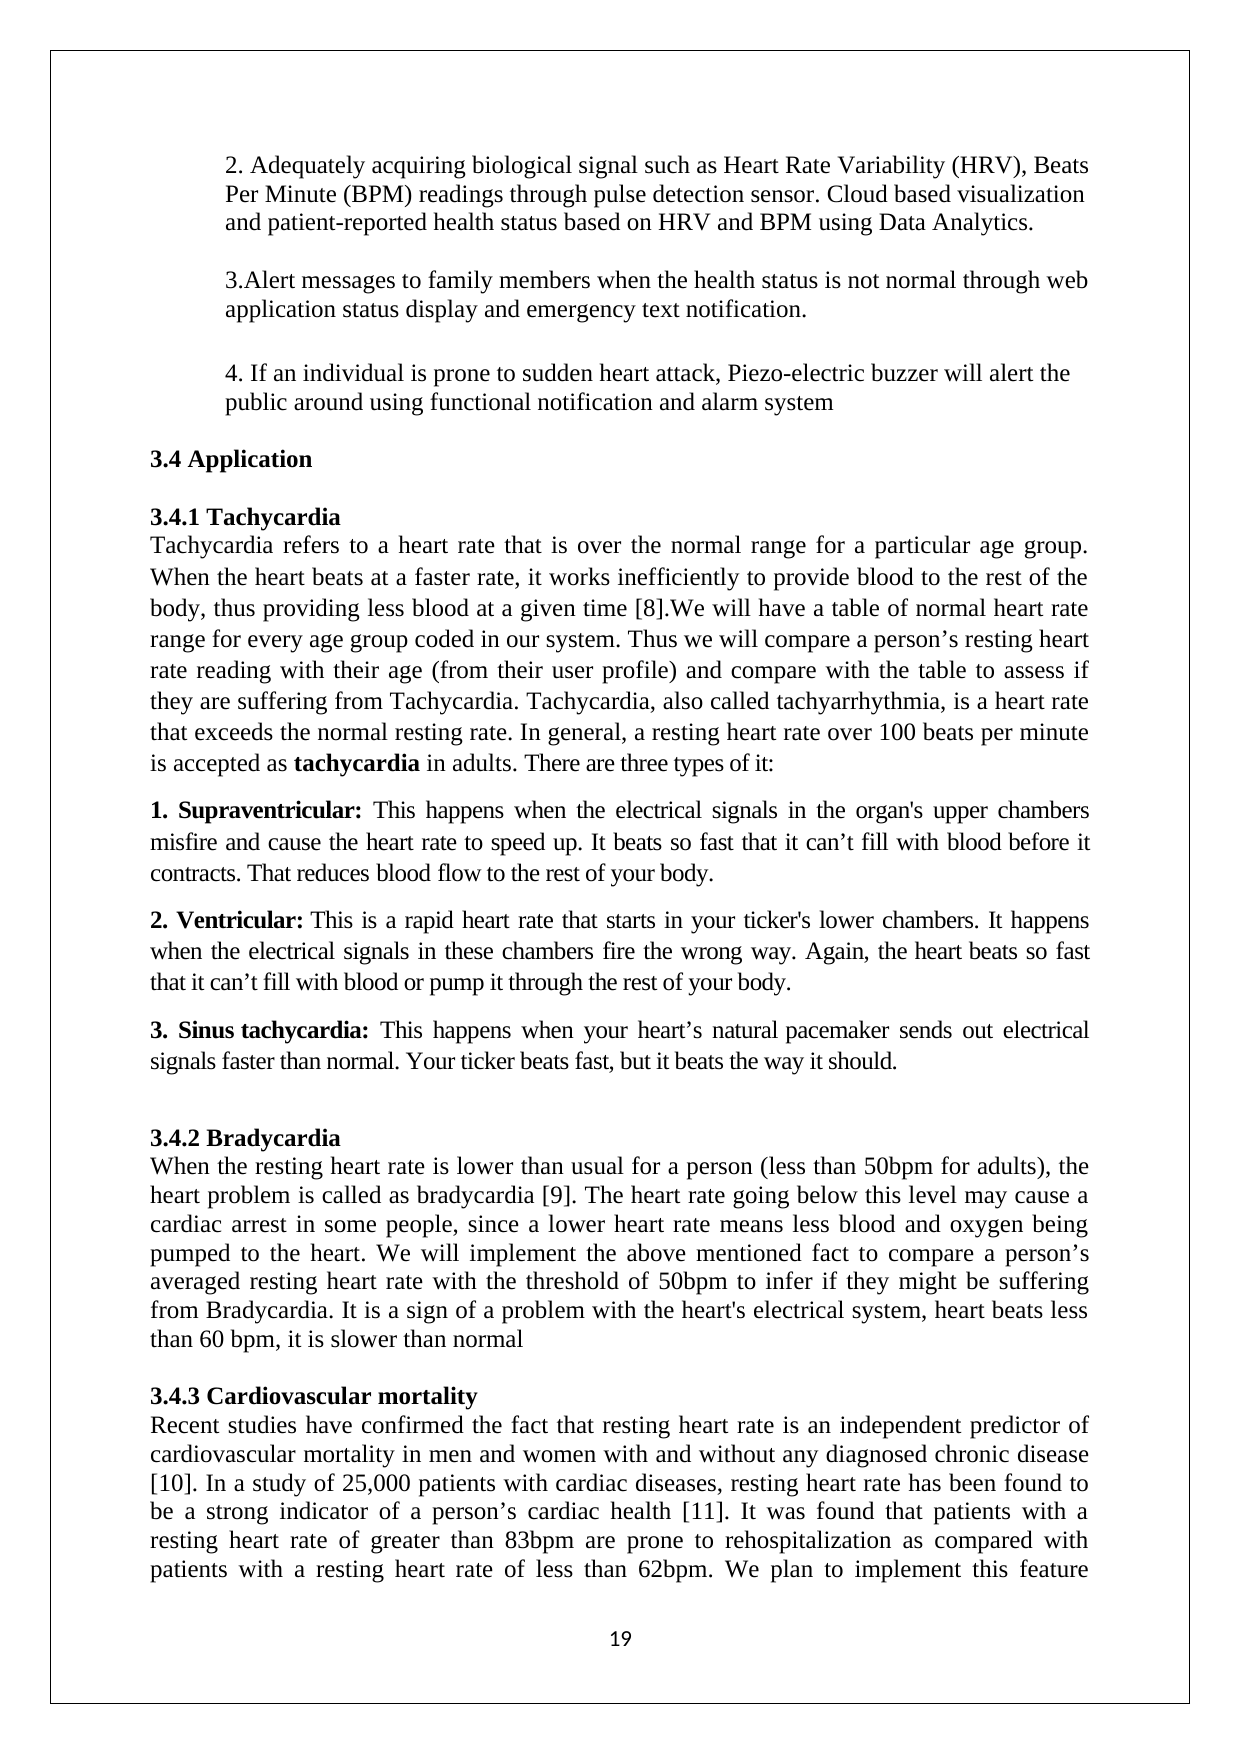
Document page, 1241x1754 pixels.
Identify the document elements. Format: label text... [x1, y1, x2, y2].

text Tachycardia refers to a heart rate that is over the normal range for a particular age group. When the heart beats at a faster rate, it works inefficiently to provide blood to the rest of the body, thus providing less blood at a given time [8].We will have a table of normal heart rate range for every age group coded in our system. Thus we will compare a person’s resting heart rate reading with their age (from their user profile) and compare with the table to assess if they are suffering from Tachycardia. Tachycardia, also called tachyarrhythmia, is a heart rate that exceeds the normal resting rate. In general, a resting heart rate over 100 beats per minute is accepted as tachycardia in adults. There are three types of it: [150, 531, 1090, 777]
text 1. Supraventricular: This happens when the electrical signals in the organ's upper chambers misfire and cause the heart rate to speed up. It beats so fast that it can’t fill with blood before it contracts. That reduces blood flow to the rest of your body. [150, 796, 1090, 886]
text 3.Alert messages to family members when the health status is not normal through web application status display and emergency text notification. [225, 265, 1090, 322]
text 2. Adequately acquiring biological signal such as Heart Rate Variability (HRV), Beats Per Minute (BPM) readings through pulse detection sensor. Cloud based visualization and patient-reported health status based on HRV and BPM using Data Analytics. [225, 150, 1090, 236]
text 3.4.2 Bradycardia [150, 1123, 1090, 1151]
text 2. Ventricular: This is a rapid heart rate that starts in your ticker's lower chambers. It happens when the electrical signals in these chambers fire the wrong way. Again, the heart beats so fast that it can’t fill with blood or pump it through the rest of your body. [150, 905, 1090, 996]
text When the resting heart rate is lower than usual for a person (less than 50bpm for adults), the heart problem is called as bradycardia [9]. The heart rate going below this level may cause a cardiac arrest in some people, since a lower heart rate means less blood and oxygen being pumped to the heart. We will implement the above mentioned fact to compare a person’s averaged resting heart rate with the threshold of 50bpm to infer if they might be suffering from Bradycardia. It is a sign of a problem with the heart's electrical system, heart beats less than 60 bpm, it is slower than normal [150, 1151, 1090, 1353]
text 3. Sinus tachycardia: This happens when your heart’s natural pacemaker sends out electrical signals faster than normal. Your ticker beats fast, but it beats the way it should. [150, 1015, 1090, 1075]
text 4. If an individual is prone to sudden heart attack, Piezo-electric buzzer will alert the public around using functional notification and alarm system [225, 358, 1090, 416]
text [150, 1410, 1090, 1583]
text 3.4.3 Cardiovascular mortality [150, 1381, 1090, 1410]
text 3.4 Application [150, 444, 1090, 473]
text 3.4.1 Tachycardia [150, 502, 1090, 531]
